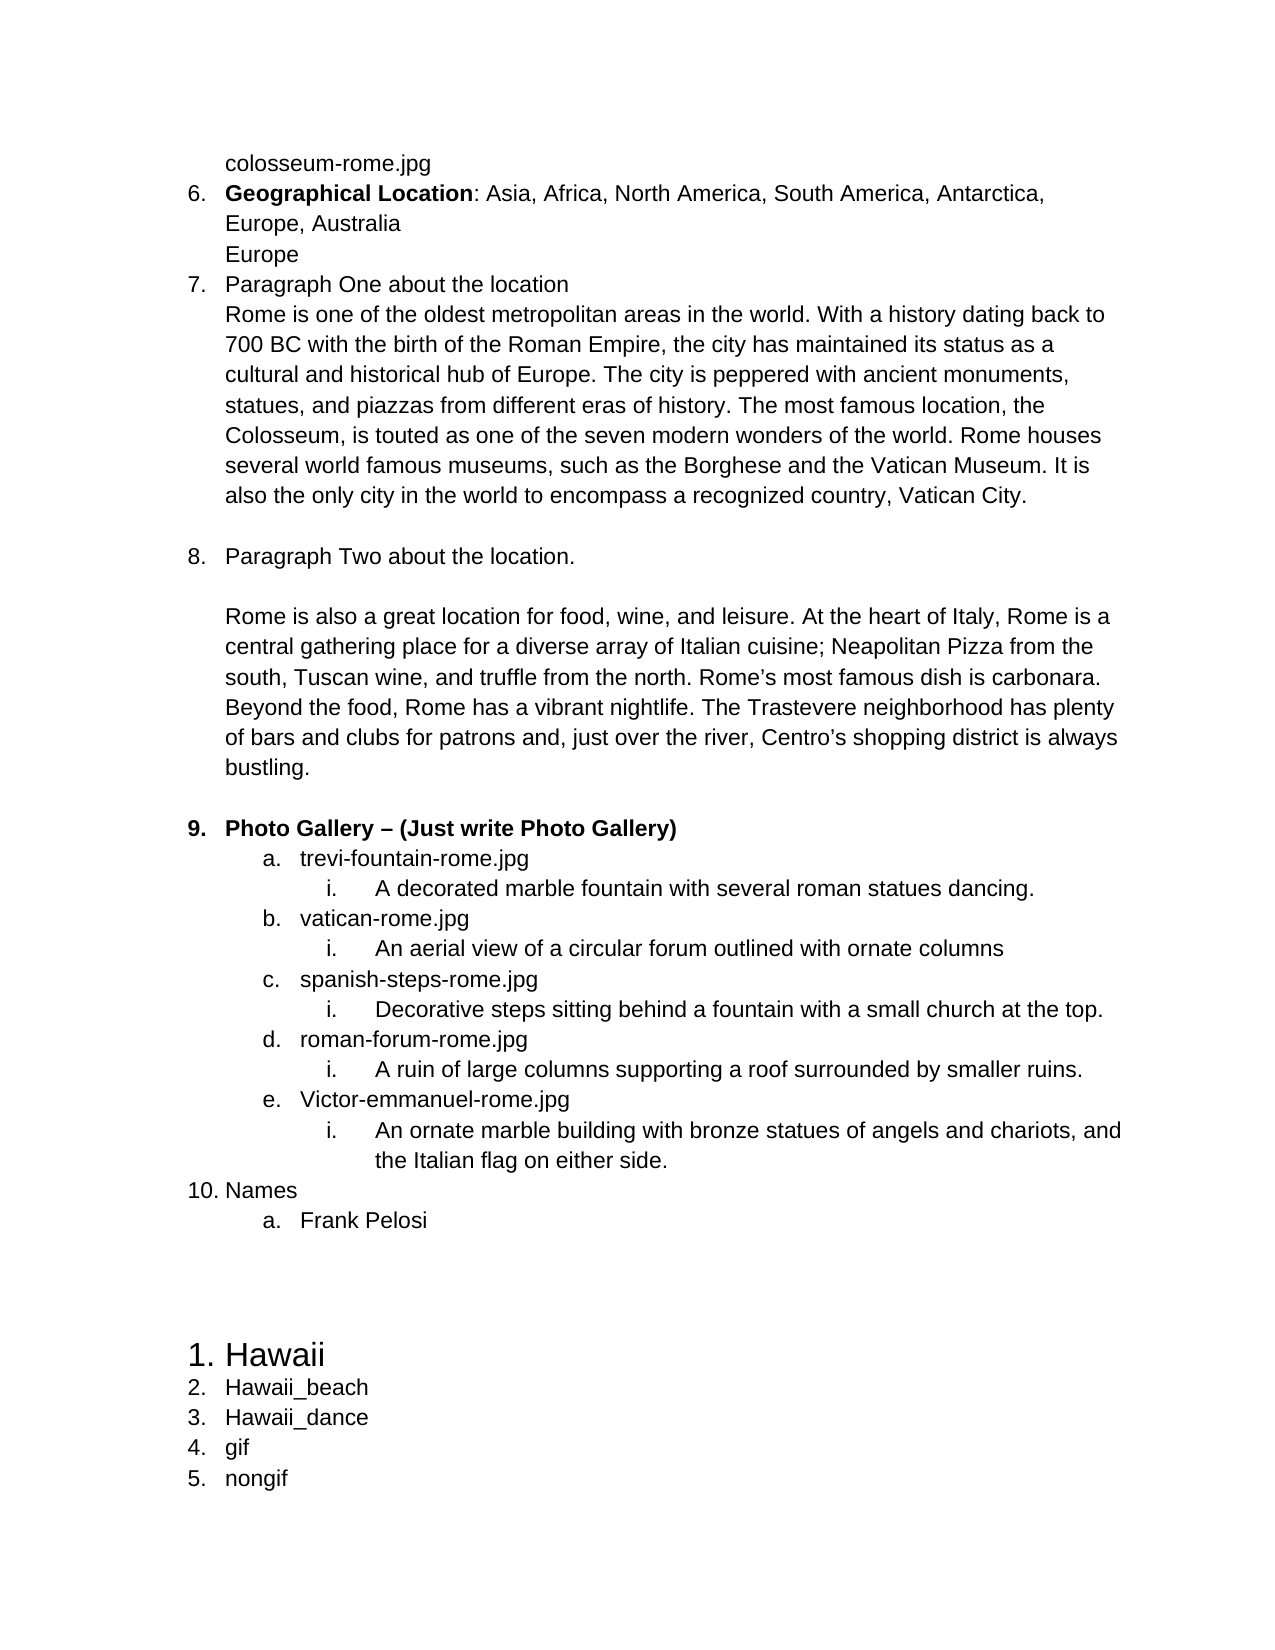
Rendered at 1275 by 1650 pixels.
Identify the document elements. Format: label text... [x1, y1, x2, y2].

list A decorated marble fountain with several roman statues dancing. [337, 875, 1125, 901]
list gif [187, 1434, 1125, 1461]
list Decorative steps sitting behind a fountain with a small church at the top. [337, 996, 1125, 1022]
subtitle Hawaii [187, 1335, 1125, 1374]
text Rome is one of the oldest metropolitan areas in the world. With a history dating back to 700 BC with the birth of the Roman Empire, the city has maintained its status as a cultural and historical hub of Europe. The city is peppered with ancient monuments, statues, and piazzas from different eras of history. The most famous location, the Colosseum, is touted as one of the seven modern wonders of the world. Rome houses several world famous museums, such as the Borghese and the Vatican Museum. It is also the only city in the world to encompass a recognized country, Vatican City. [225, 301, 1125, 509]
list Hawaii_dance [187, 1404, 1125, 1430]
list Paragraph Two about the location. [187, 543, 1125, 599]
list roman-forum-rome.jpg [262, 1026, 1125, 1052]
list spanish-steps-rome.jpg [262, 966, 1125, 992]
text Rome is also a great location for food, wine, and leisure. At the heart of Italy, Rome is a central gathering place for a diverse array of Italian cuisine; Neapolitan Pizza from the south, Tuscan wine, and truffle from the north. Rome’s most famous dish is carbonara. Beyond the food, Rome has a vibrant nightlife. The Trastevere neighborhood has plenty of bars and clubs for patrons and, just over the river, Centro’s shopping district is always bustling. [225, 603, 1125, 781]
list Paragraph One about the location [187, 271, 1125, 297]
list vatican-rome.jpg [262, 905, 1125, 932]
list nongif [187, 1464, 1125, 1491]
list Geographical Location: Asia, Africa, North America, South America, Antarctica, Europe, Australia [187, 180, 1125, 237]
text Europe [225, 241, 1125, 267]
list trevi-fountain-rome.jpg [262, 845, 1125, 871]
list Names [187, 1177, 1125, 1203]
list Hawaii_beach [187, 1374, 1125, 1400]
list An aerial view of a circular forum outlined with ornate columns [337, 935, 1125, 962]
list An ornate marble building with bronze statues of angels and chariots, and the Italian flag on either side. [337, 1117, 1125, 1173]
list Frank Pelosi [262, 1207, 1125, 1234]
text colosseum-rome.jpg [225, 150, 1125, 176]
list Victor-emmanuel-rome.jpg [262, 1086, 1125, 1113]
list Photo Gallery – (Just write Photo Gallery) [187, 814, 1125, 841]
list A ruin of large columns supporting a roof surrounded by smaller ruins. [337, 1056, 1125, 1083]
